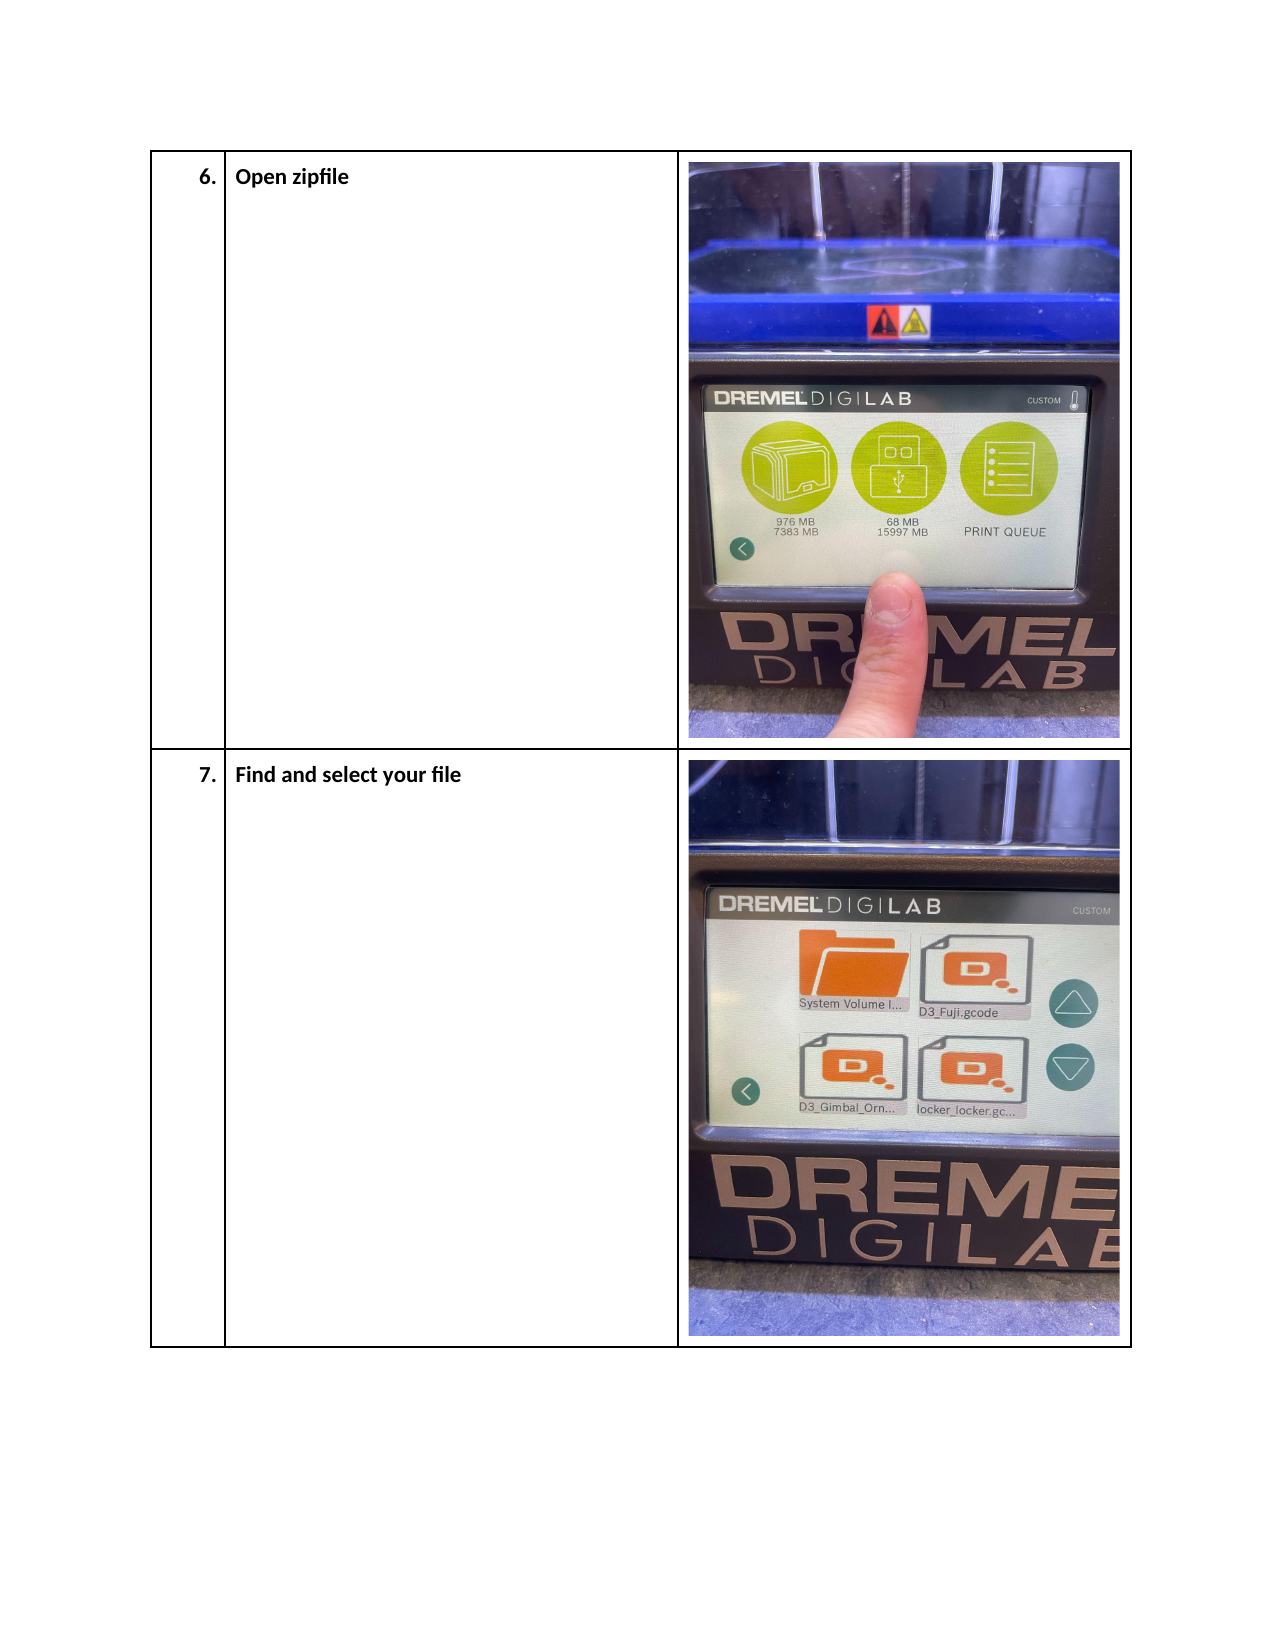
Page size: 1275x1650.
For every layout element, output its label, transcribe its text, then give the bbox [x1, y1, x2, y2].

table_cell [152, 750, 224, 1346]
picture [688, 760, 1120, 1336]
table_cell [152, 152, 224, 748]
table_cell [679, 750, 1130, 1346]
table_cell Find and select your file [226, 750, 677, 1346]
table_cell Open zipfile [226, 152, 677, 748]
table_cell [679, 152, 1130, 748]
picture [688, 162, 1120, 738]
